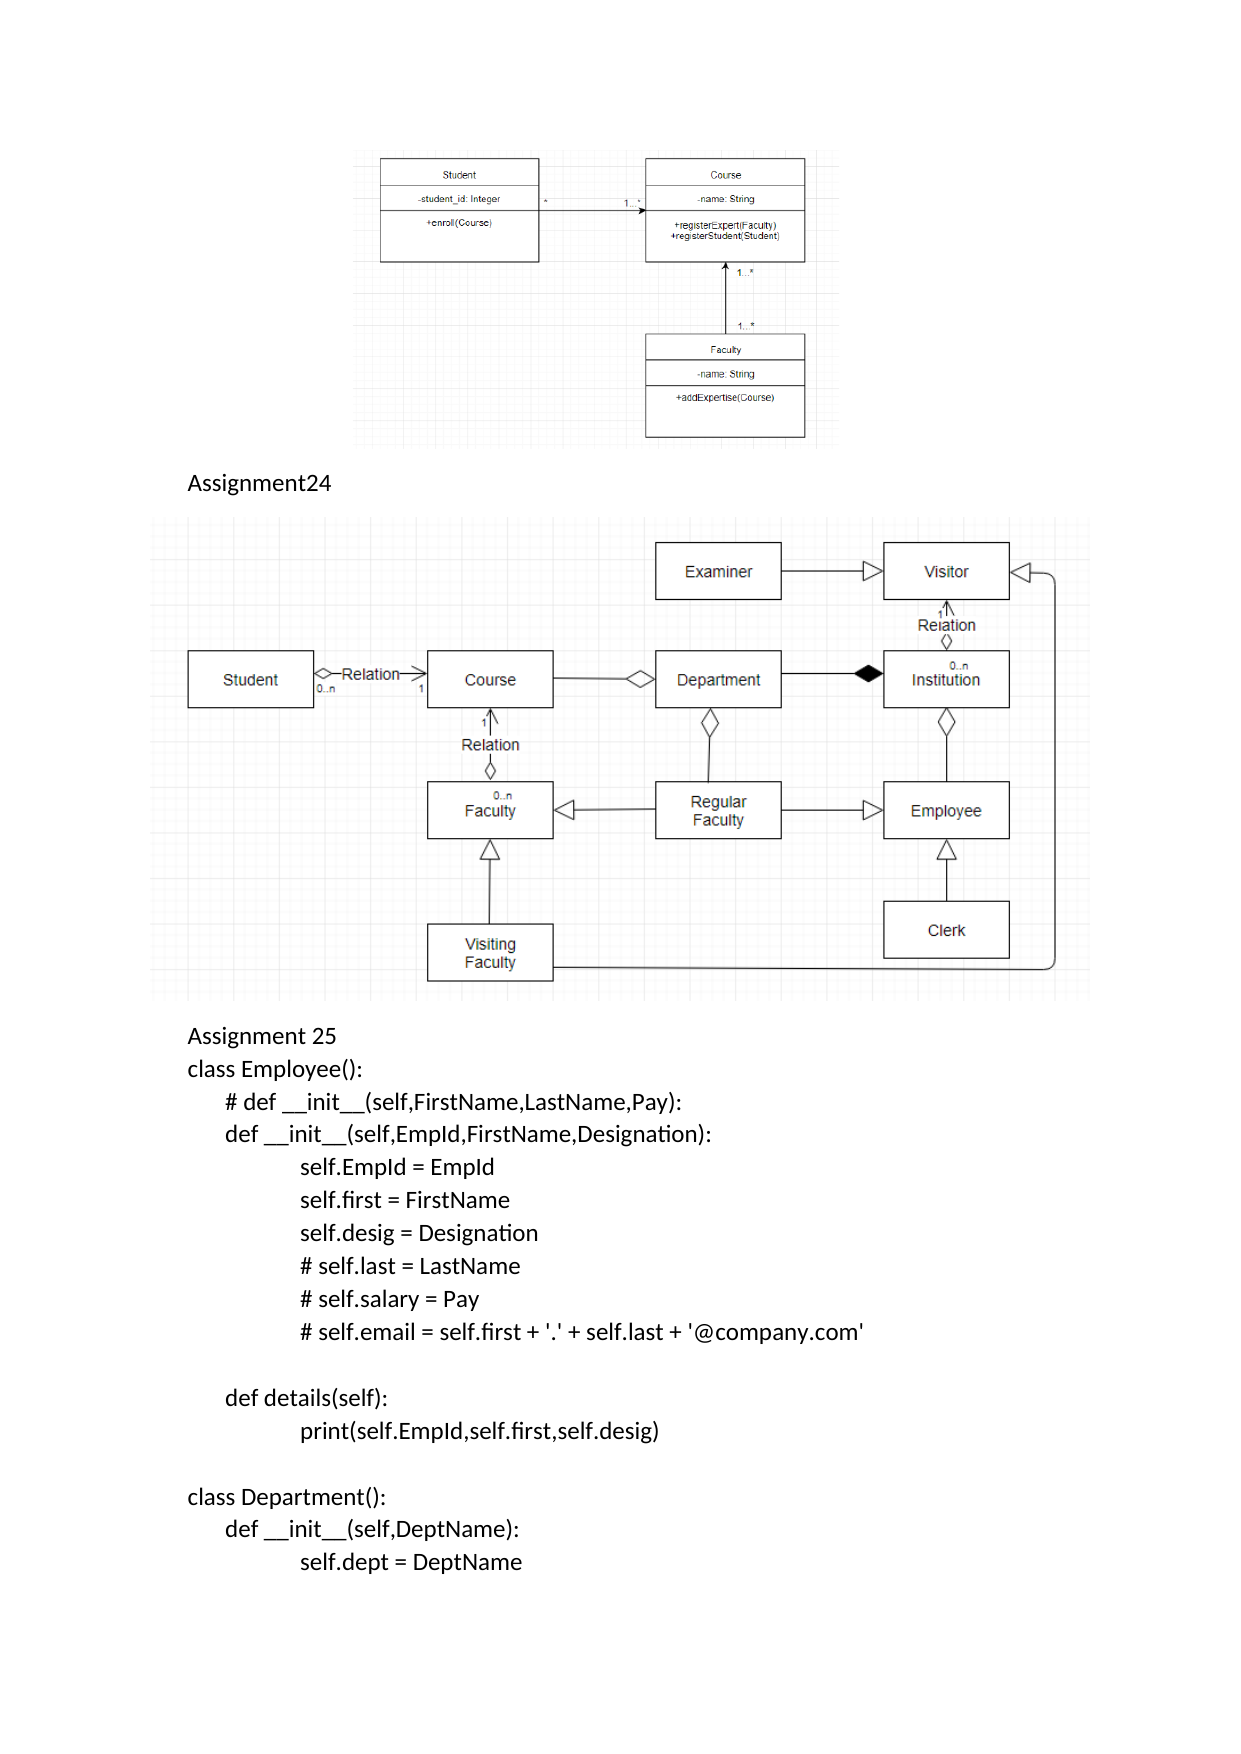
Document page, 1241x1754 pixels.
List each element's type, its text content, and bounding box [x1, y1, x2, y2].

list Assignment 25 [187, 1020, 1090, 1050]
list # self.salary = Pay [187, 1283, 1090, 1314]
picture [150, 517, 1090, 1001]
list self.EmpId = EmpId [187, 1151, 1090, 1182]
list # self.email = self.first + '.' + self.last + '@company.com' [187, 1316, 1090, 1347]
picture [318, 150, 923, 449]
list # def __init__(self,FirstName,LastName,Pay): [187, 1086, 1090, 1116]
list self.desig = Designation [187, 1217, 1090, 1248]
list class Employee(): [187, 1053, 1090, 1083]
list class Department(): [187, 1481, 1090, 1511]
list self.first = FirstName [187, 1184, 1090, 1215]
list print(self.EmpId,self.first,self.desig) [187, 1415, 1090, 1445]
list # self.last = LastName [187, 1250, 1090, 1281]
list def __init__(self,DeptName): [187, 1513, 1090, 1544]
list Assignment24 [187, 468, 1090, 498]
list def details(self): [187, 1382, 1090, 1412]
list self.dept = DeptName [187, 1546, 1090, 1577]
list def __init__(self,EmpId,FirstName,Designation): [187, 1118, 1090, 1149]
